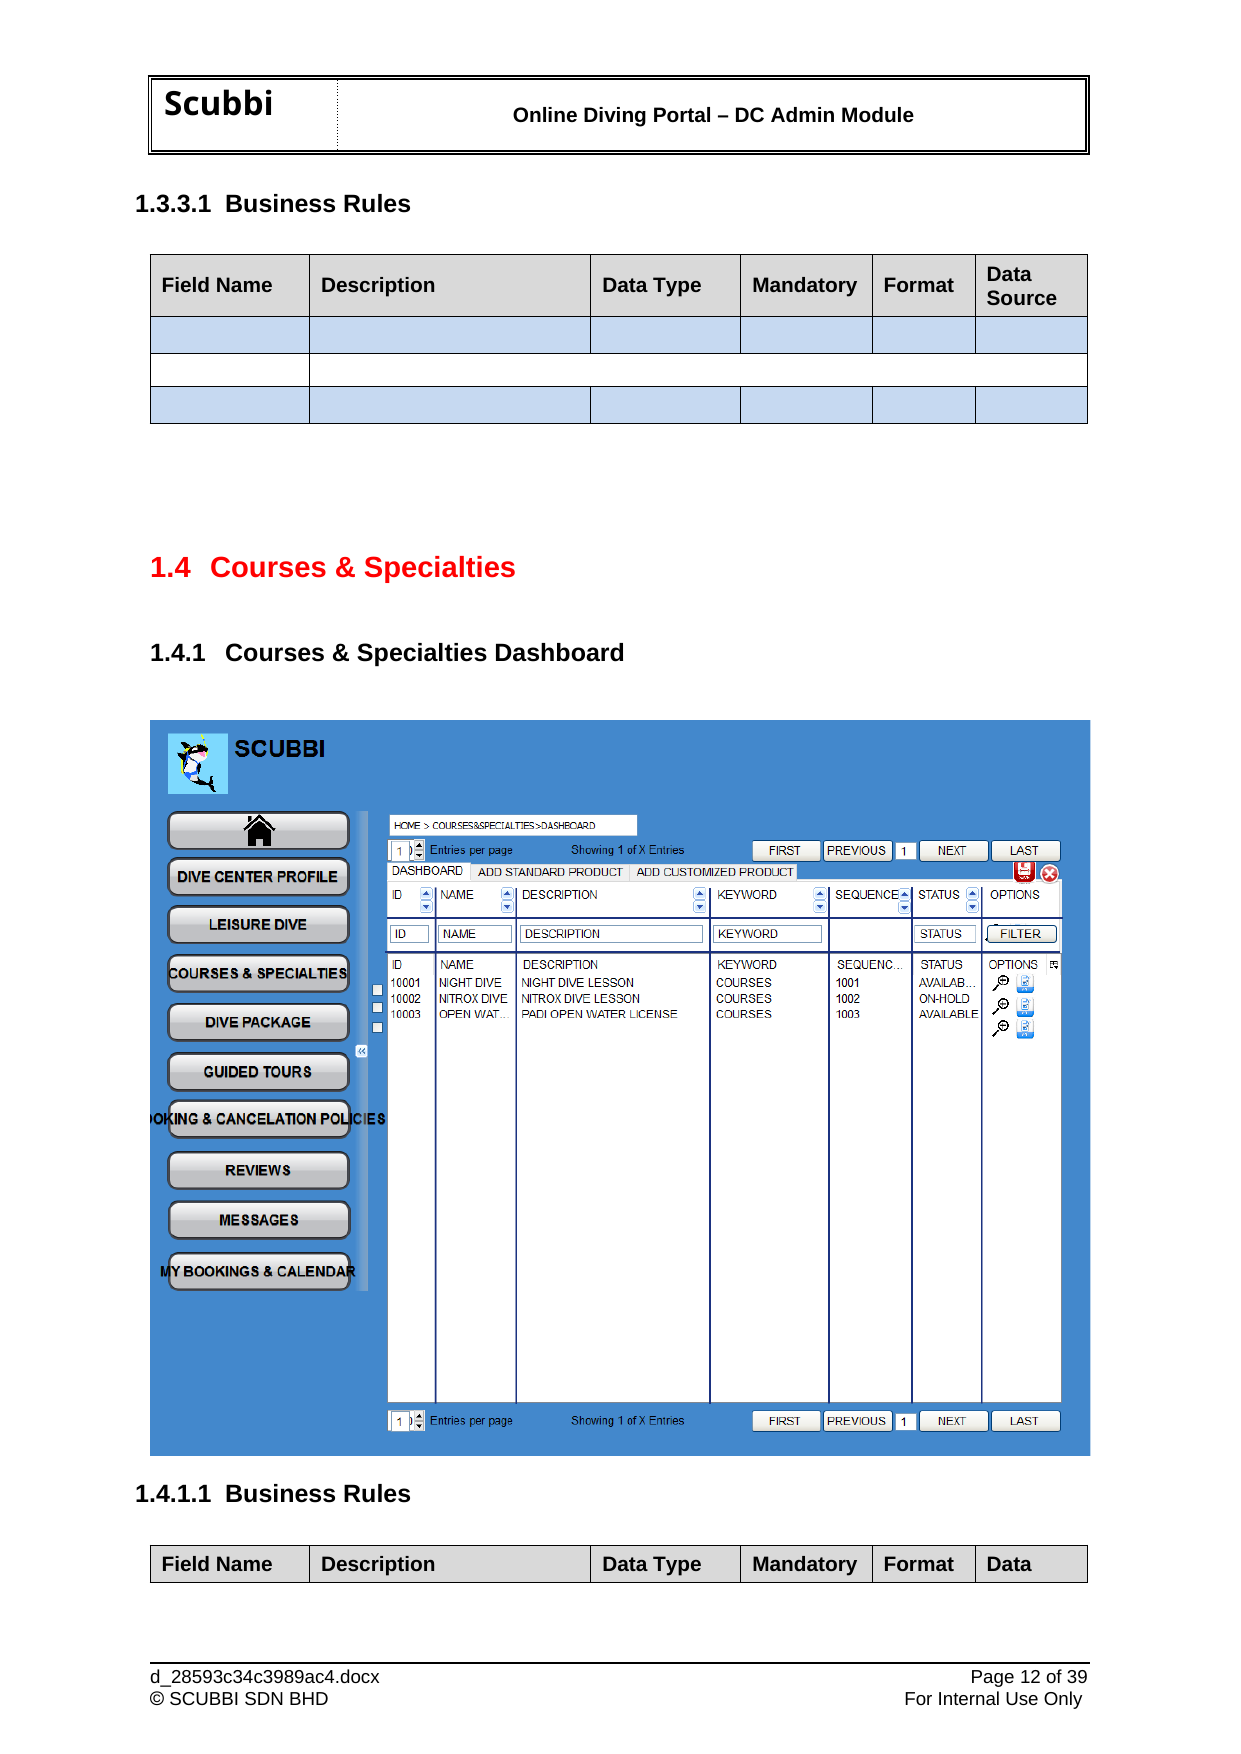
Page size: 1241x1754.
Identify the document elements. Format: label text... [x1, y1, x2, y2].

table_cell [310, 317, 590, 353]
subtitle Courses & Specialties Dashboard [150, 638, 1090, 666]
table_header Field Name [151, 255, 309, 316]
table_header Mandatory [741, 1546, 872, 1582]
subtitle Courses & Specialties [150, 550, 1090, 584]
table_header Format [873, 255, 975, 316]
table_header Mandatory [741, 255, 872, 316]
table_cell [976, 387, 1087, 423]
table_cell [591, 317, 740, 353]
table_header Data Source [976, 1546, 1087, 1582]
table_cell [310, 354, 1087, 386]
table_cell [591, 387, 740, 423]
table_header Data Source [976, 255, 1087, 316]
table_header Description [310, 1546, 590, 1582]
subtitle Business Rules [135, 1479, 1090, 1508]
table_header Field Name [151, 1546, 309, 1582]
table_header Data Type [591, 255, 740, 316]
table_header Description [310, 255, 590, 316]
table_cell [741, 317, 872, 353]
table_cell [873, 387, 975, 423]
table_cell [873, 317, 975, 353]
table_cell [151, 354, 309, 386]
table_cell [310, 387, 590, 423]
table_header Format [873, 1546, 975, 1582]
picture [150, 720, 1091, 1456]
table_cell [741, 387, 872, 423]
table_header Data Type [591, 1546, 740, 1582]
table_cell [151, 317, 309, 353]
subtitle Business Rules [135, 189, 1090, 218]
table_cell [976, 317, 1087, 353]
table_cell [151, 387, 309, 423]
